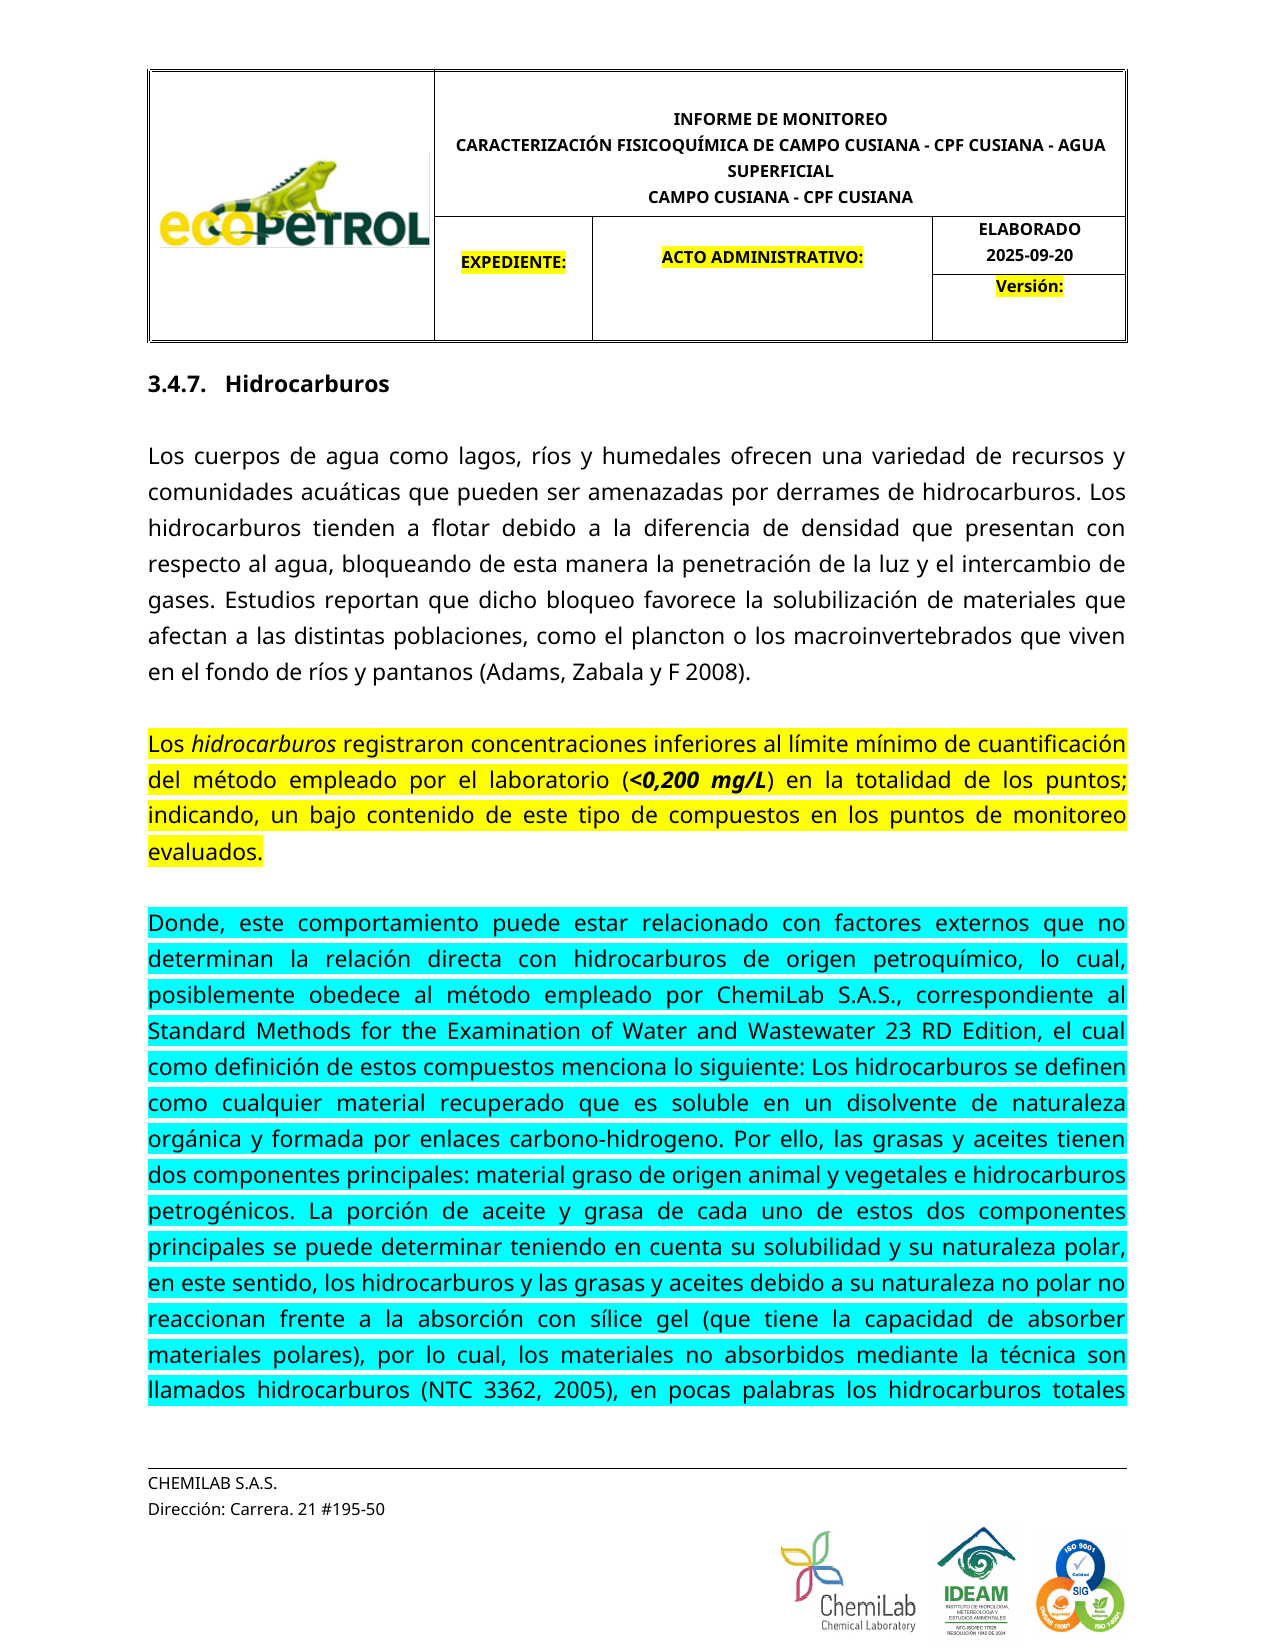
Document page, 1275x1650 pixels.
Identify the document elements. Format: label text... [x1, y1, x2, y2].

picture [159, 153, 432, 250]
picture [1032, 1534, 1128, 1636]
picture [775, 1523, 1024, 1647]
text Los cuerpos de agua como lagos, ríos y humedales ofrecen una variedad de recursos y comunidades acuáticas que pueden ser amenazadas por derrames de hidrocarburos. Los hidrocarburos tienden a flotar debido a la diferencia de densidad que presentan con respecto al agua, bloqueando de esta manera la penetración de la luz y el intercambio de gases. Estudios reportan que dicho bloqueo favorece la solubilización de materiales que afectan a las distintas poblaciones, como el plancton o los macroinvertebrados que viven en el fondo de ríos y pantanos . [148, 440, 1127, 687]
subtitle Hidrocarburos [148, 368, 1127, 399]
text Los hidrocarburos registraron concentraciones inferiores al límite mínimo de cuantificación del método empleado por el laboratorio (<0,200 mg/L) en la totalidad de los puntos; indicando, un bajo contenido de este tipo de compuestos en los puntos de monitoreo evaluados. [148, 831, 1127, 867]
